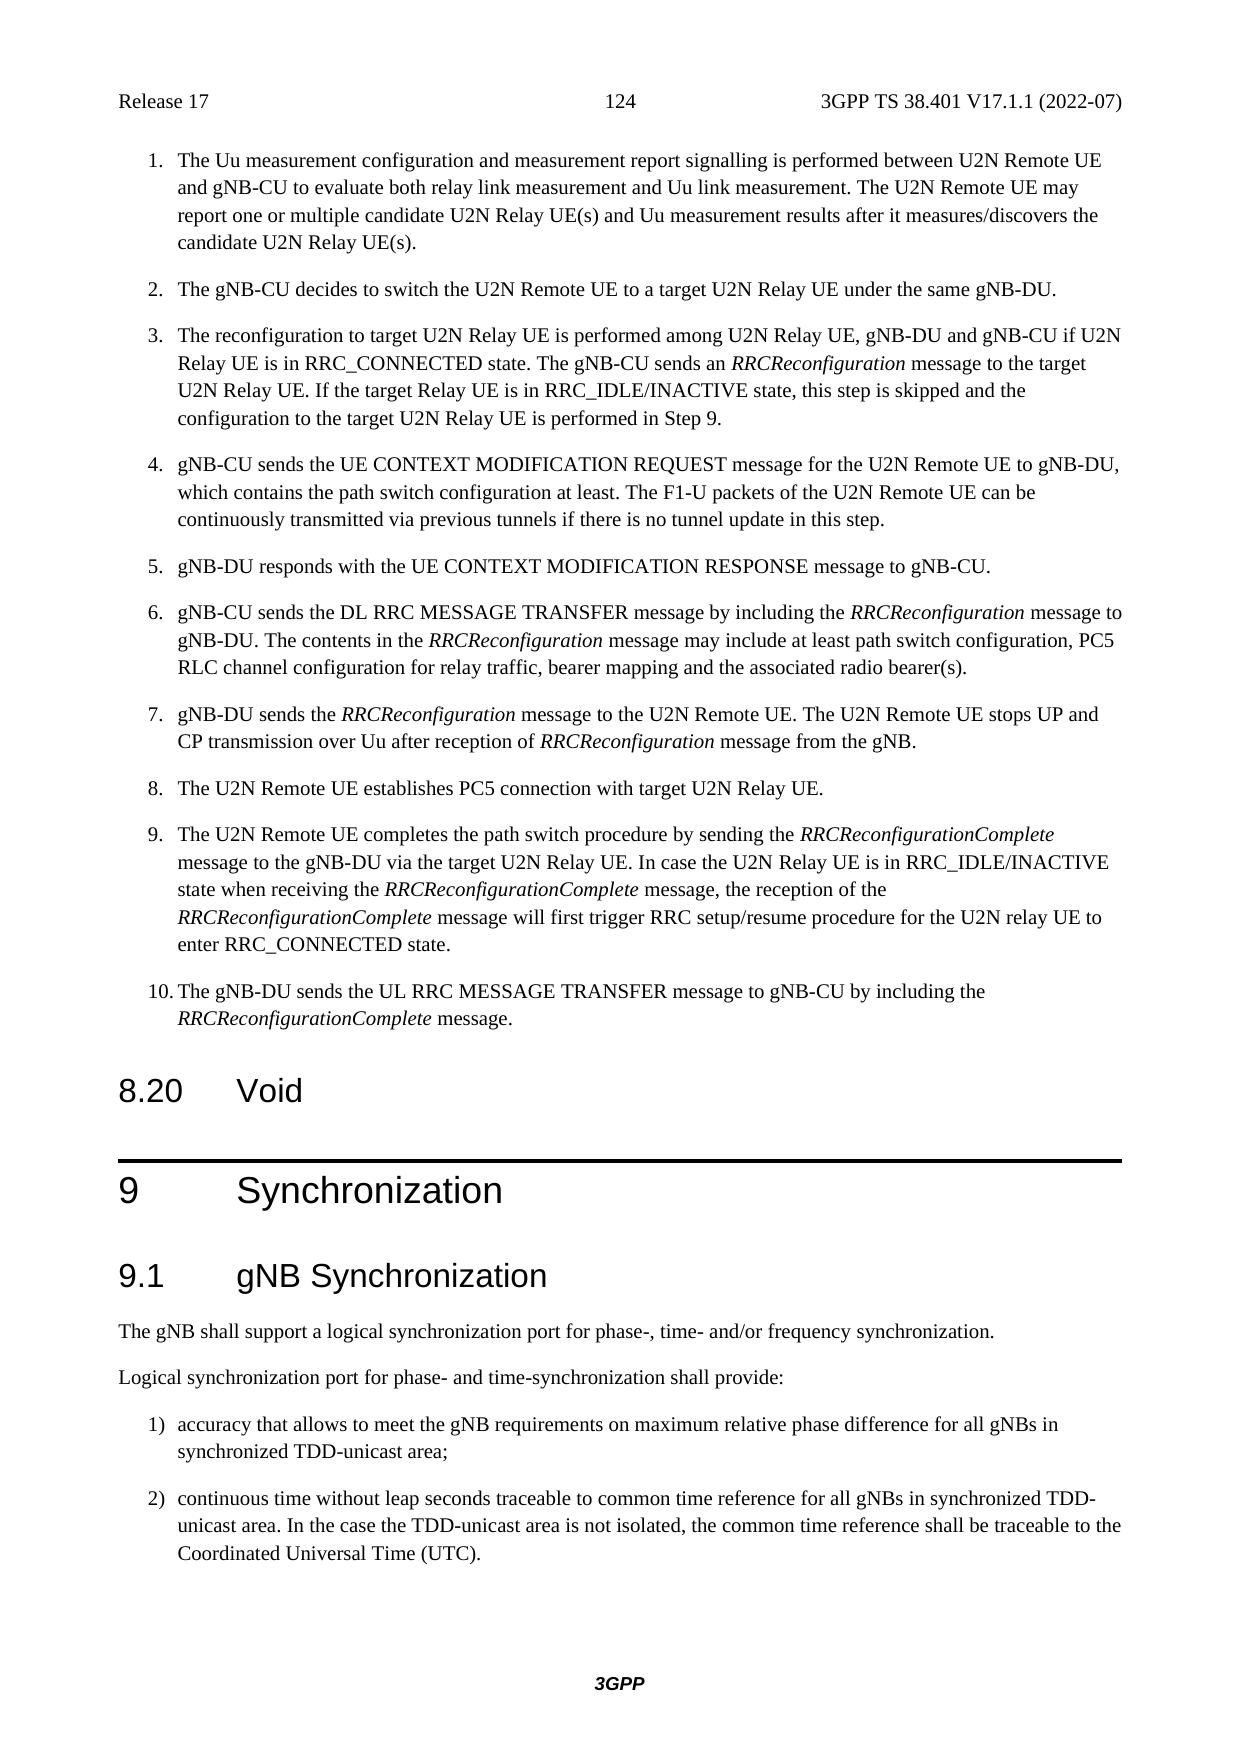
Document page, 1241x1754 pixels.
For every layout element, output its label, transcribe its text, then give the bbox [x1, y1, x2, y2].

text 7. gNB-DU sends the RRCReconfiguration message to the U2N Remote UE. The U2N Remote UE stops UP and CP transmission over Uu after reception of RRCReconfiguration message from the gNB. [148, 702, 1122, 753]
text 6. gNB-CU sends the DL RRC MESSAGE TRANSFER message by including the RRCReconfiguration message to gNB-DU. The contents in the RRCReconfiguration message may include at least path switch configuration, PC5 RLC channel configuration for relay traffic, bearer mapping and the associated radio bearer(s). [148, 600, 1122, 679]
text 9. The U2N Remote UE completes the path switch procedure by sending the RRCReconfigurationComplete message to the gNB-DU via the target U2N Relay UE. In case the U2N Relay UE is in RRC_IDLE/INACTIVE state when receiving the RRCReconfigurationComplete message, the reception of the RRCReconfigurationComplete message will first trigger RRC setup/resume procedure for the U2N relay UE to enter RRC_CONNECTED state. [148, 822, 1122, 956]
text 1) accuracy that allows to meet the gNB requirements on maximum relative phase difference for all gNBs in synchronized TDD-unicast area; [148, 1411, 1122, 1463]
text 4. gNB-CU sends the UE CONTEXT MODIFICATION REQUEST message for the U2N Remote UE to gNB-DU, which contains the path switch configuration at least. The F1-U packets of the U2N Remote UE can be continuously transmitted via previous tunnels if there is no tunnel update in this step. [148, 452, 1122, 531]
text 2. The gNB-CU decides to switch the U2N Remote UE to a target U2N Relay UE under the same gNB-DU. [148, 277, 1122, 301]
text 1. The Uu measurement configuration and measurement report signalling is performed between U2N Remote UE and gNB-CU to evaluate both relay link measurement and Uu link measurement. The U2N Remote UE may report one or multiple candidate U2N Relay UE(s) and Uu measurement results after it measures/discovers the candidate U2N Relay UE(s). [148, 147, 1122, 254]
text 10. The gNB-DU sends the UL RRC MESSAGE TRANSFER message to gNB-CU by including the RRCReconfigurationComplete message. [148, 979, 1122, 1030]
text The gNB shall support a logical synchronization port for phase-, time- and/or frequency synchronization. [118, 1319, 1122, 1343]
text 8. The U2N Remote UE establishes PC5 connection with target U2N Relay UE. [148, 776, 1122, 800]
text 2) continuous time without leap seconds traceable to common time reference for all gNBs in synchronized TDD-unicast area. In the case the TDD-unicast area is not isolated, the common time reference shall be traceable to the Coordinated Universal Time (UTC). [148, 1485, 1122, 1565]
subtitle 9.1 gNB Synchronization [118, 1256, 1122, 1294]
subtitle 9 Synchronization [118, 1163, 1122, 1212]
text Logical synchronization port for phase- and time-synchronization shall provide: [118, 1365, 1122, 1389]
text 3. The reconfiguration to target U2N Relay UE is performed among U2N Relay UE, gNB-DU and gNB-CU if U2N Relay UE is in RRC_CONNECTED state. The gNB-CU sends an RRCReconfiguration message to the target U2N Relay UE. If the target Relay UE is in RRC_IDLE/INACTIVE state, this step is skipped and the configuration to the target U2N Relay UE is performed in Step 9. [148, 323, 1122, 430]
text 5. gNB-DU responds with the UE CONTEXT MODIFICATION RESPONSE message to gNB-CU. [148, 554, 1122, 578]
subtitle 8.20 Void [118, 1071, 1122, 1110]
